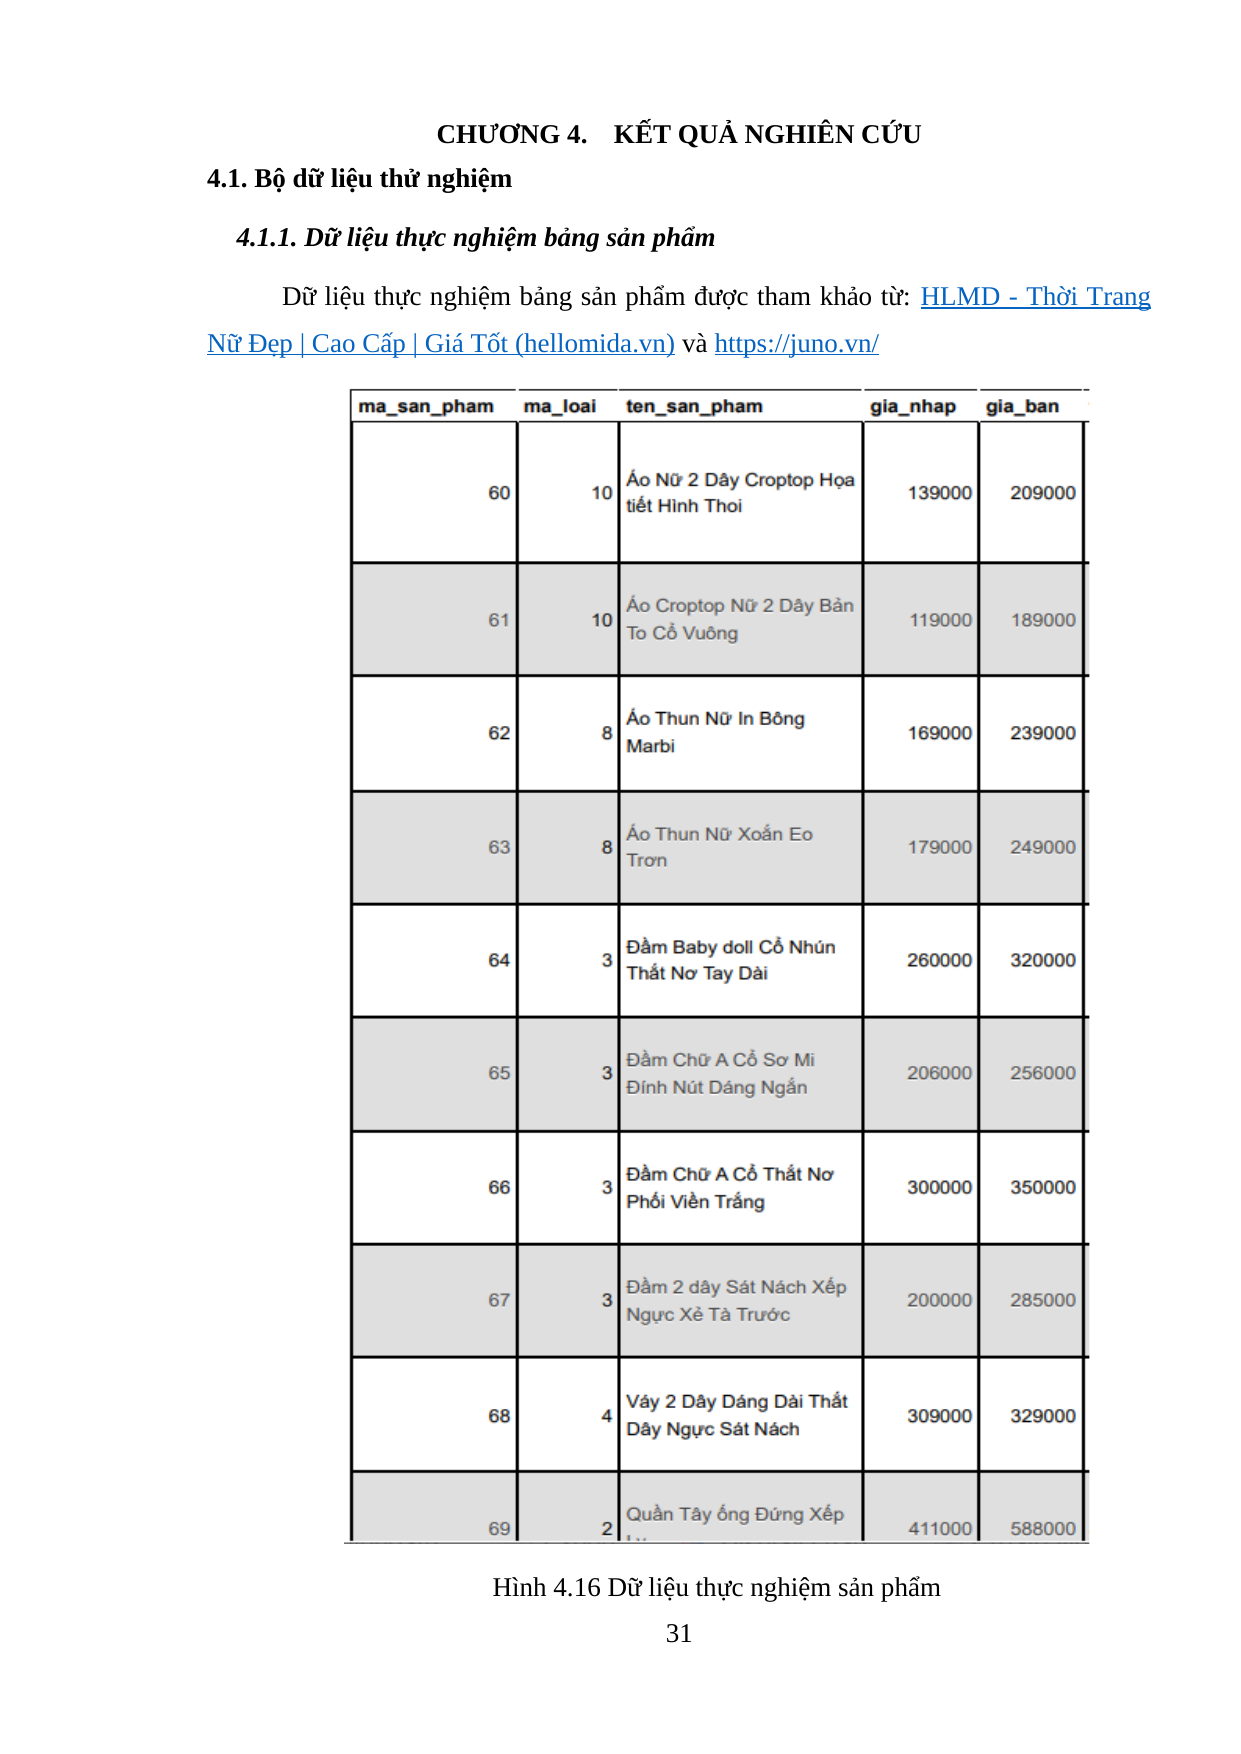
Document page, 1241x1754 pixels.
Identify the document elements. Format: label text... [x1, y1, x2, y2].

text Dữ liệu thực nghiệm bảng sản phẩm được tham khảo từ: HLMD - Thời Trang Nữ Đẹp | Cao Cấp | Giá Tốt (hellomida.vn) và https://juno.vn/ [207, 280, 1152, 358]
subtitle Dữ liệu thực nghiệm bảng sản phẩm [236, 221, 1152, 252]
subtitle Bộ dữ liệu thử nghiệm [207, 162, 1152, 193]
subtitle KẾT QUẢ NGHIÊN CỨU [207, 118, 1152, 149]
picture [344, 386, 1090, 1544]
